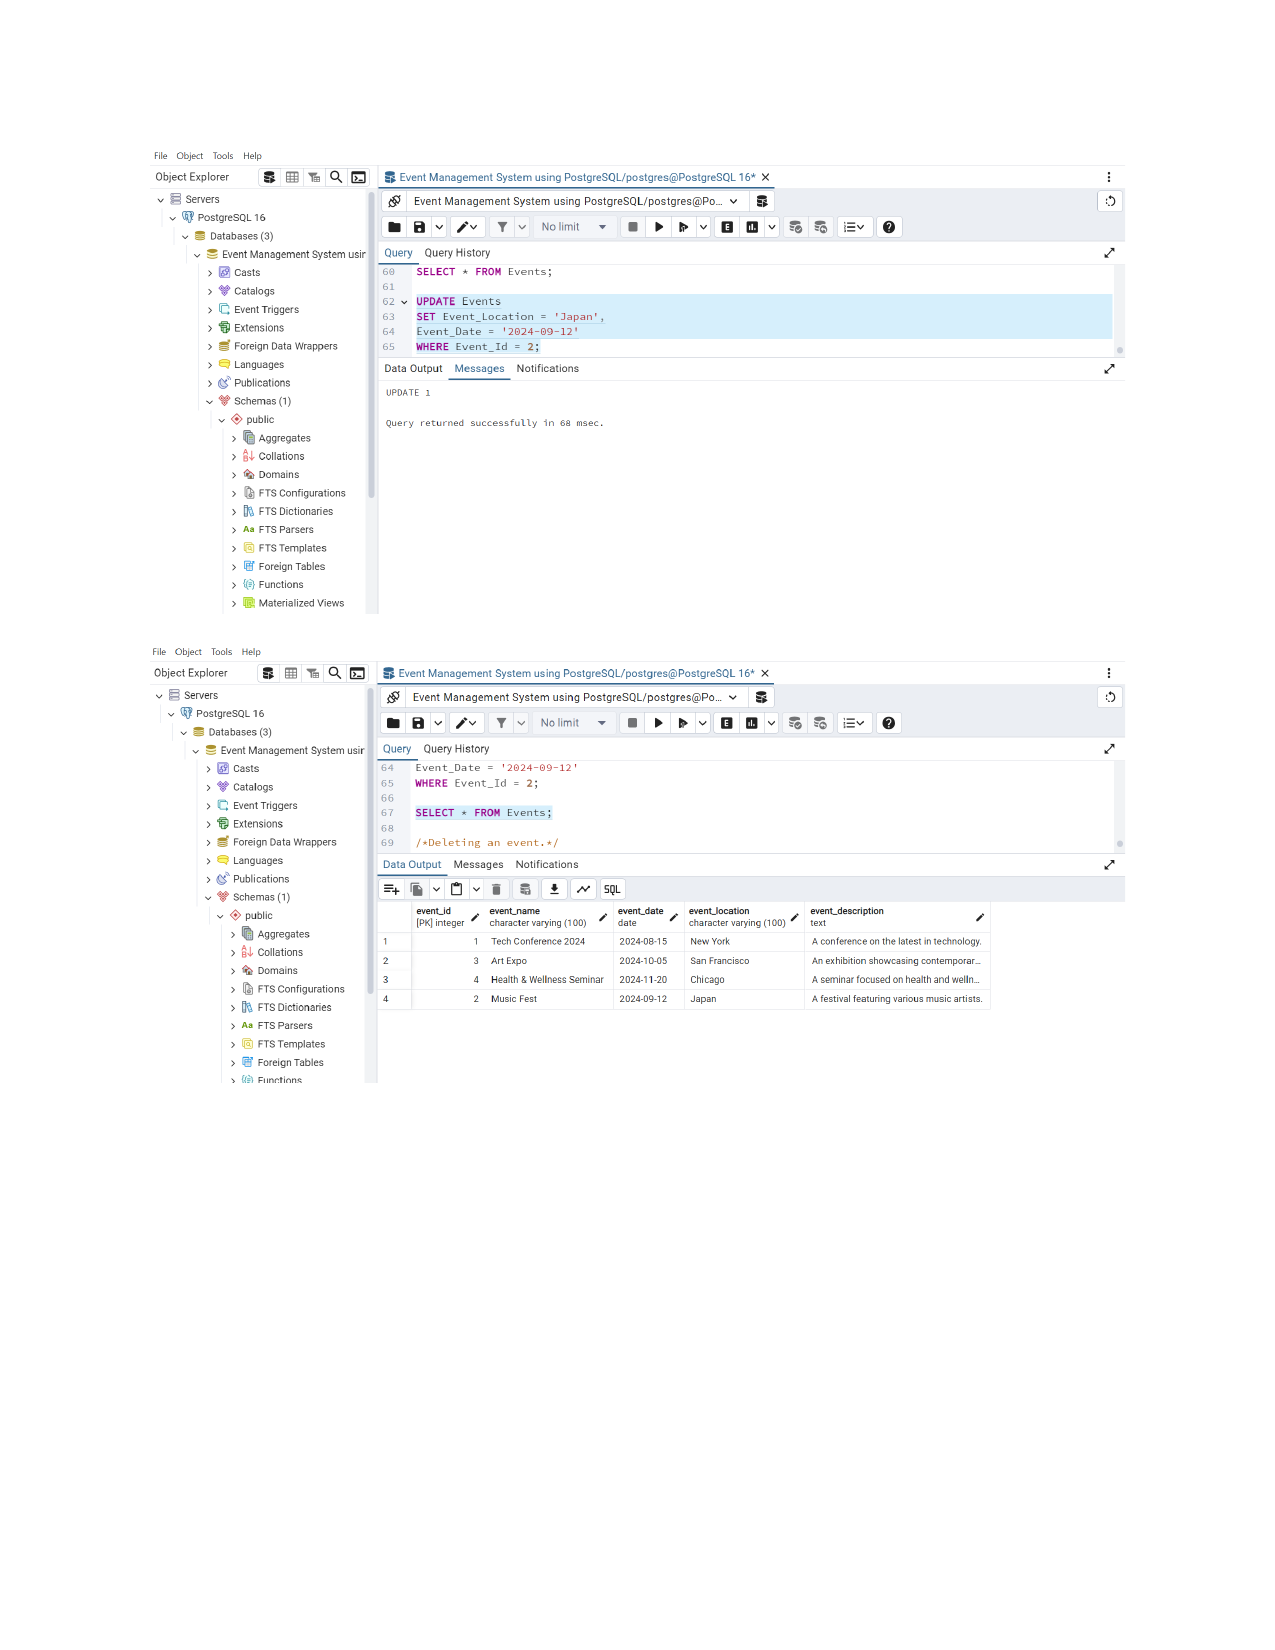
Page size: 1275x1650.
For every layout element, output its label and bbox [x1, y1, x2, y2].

picture [150, 644, 1125, 1083]
picture [150, 150, 1125, 614]
